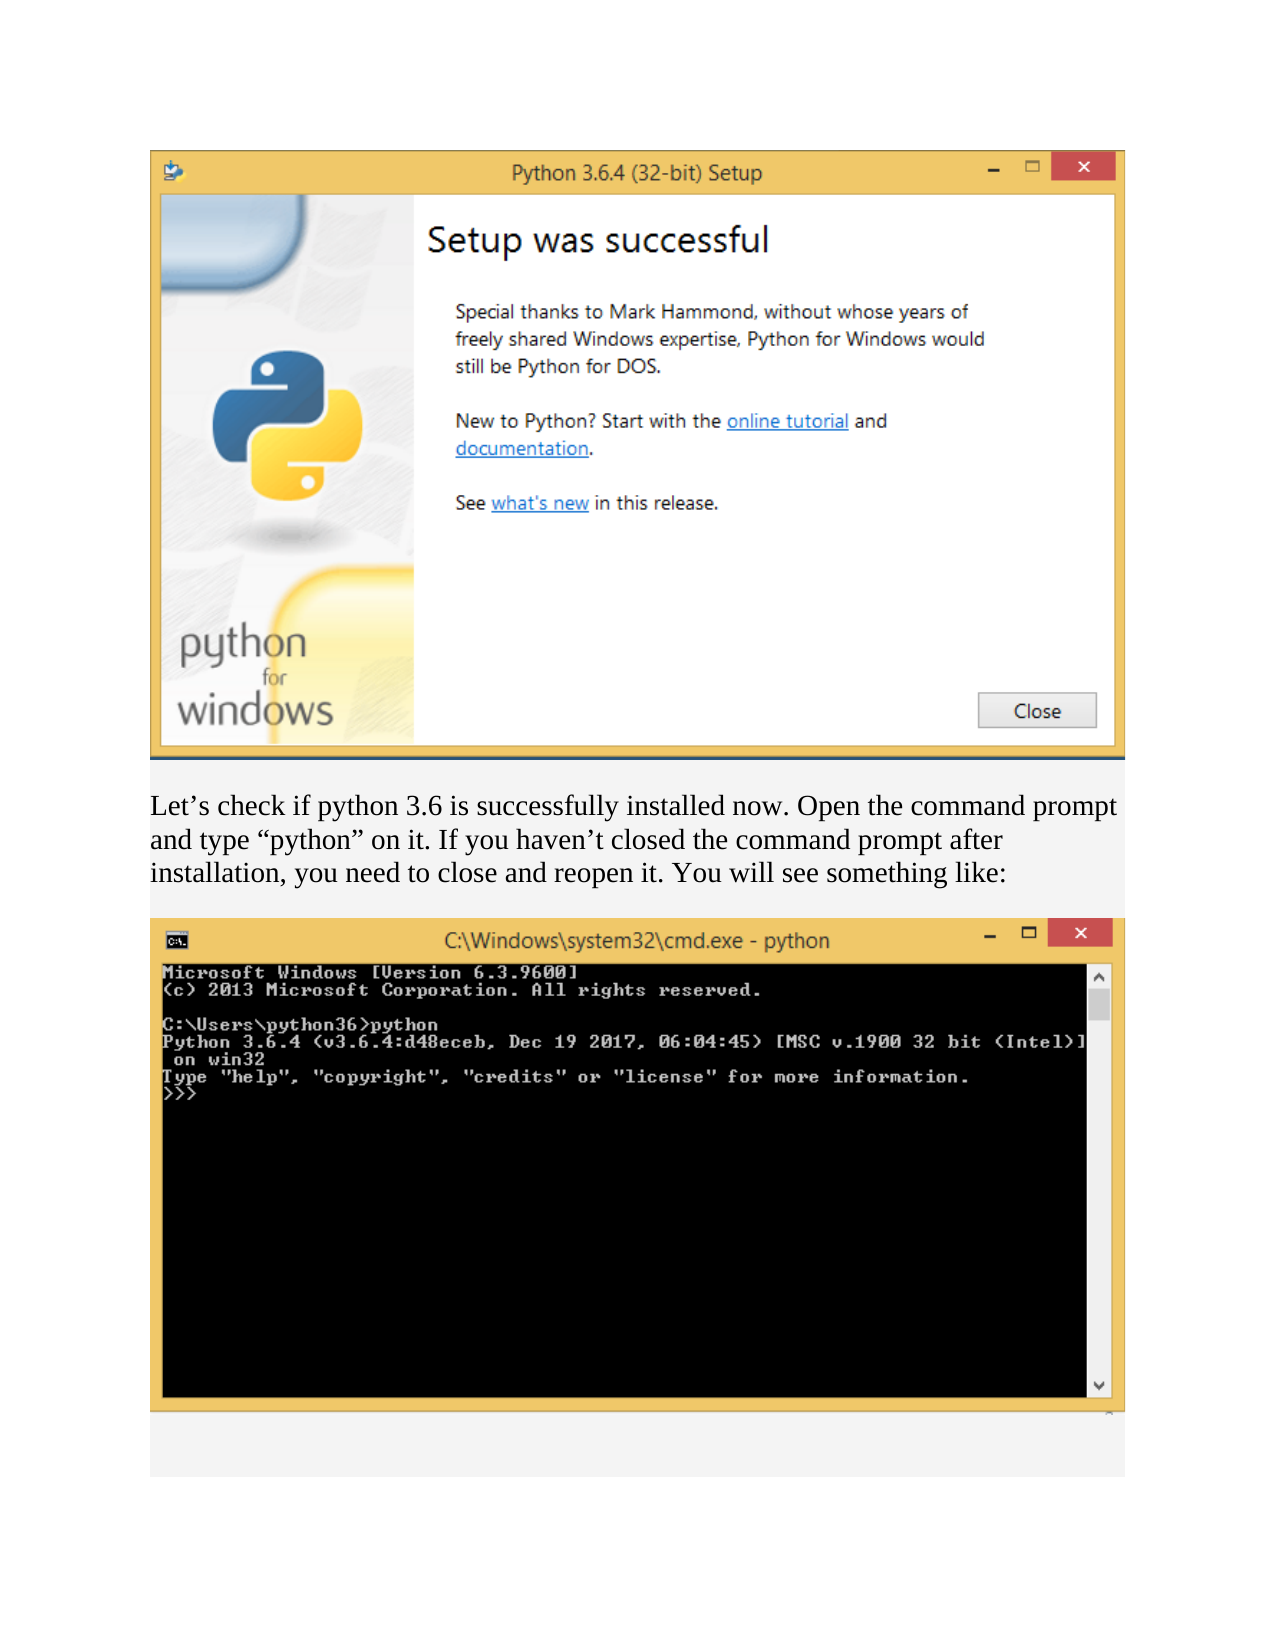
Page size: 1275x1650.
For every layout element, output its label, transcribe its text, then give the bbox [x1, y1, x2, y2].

picture [150, 918, 1125, 1415]
text Let’s check if python 3.6 is successfully installed now. Open the command prompt and type “python” on it. If you haven’t closed the command prompt after installation, you need to close and reopen it. You will see something like: [150, 788, 1125, 889]
picture [150, 150, 1125, 760]
